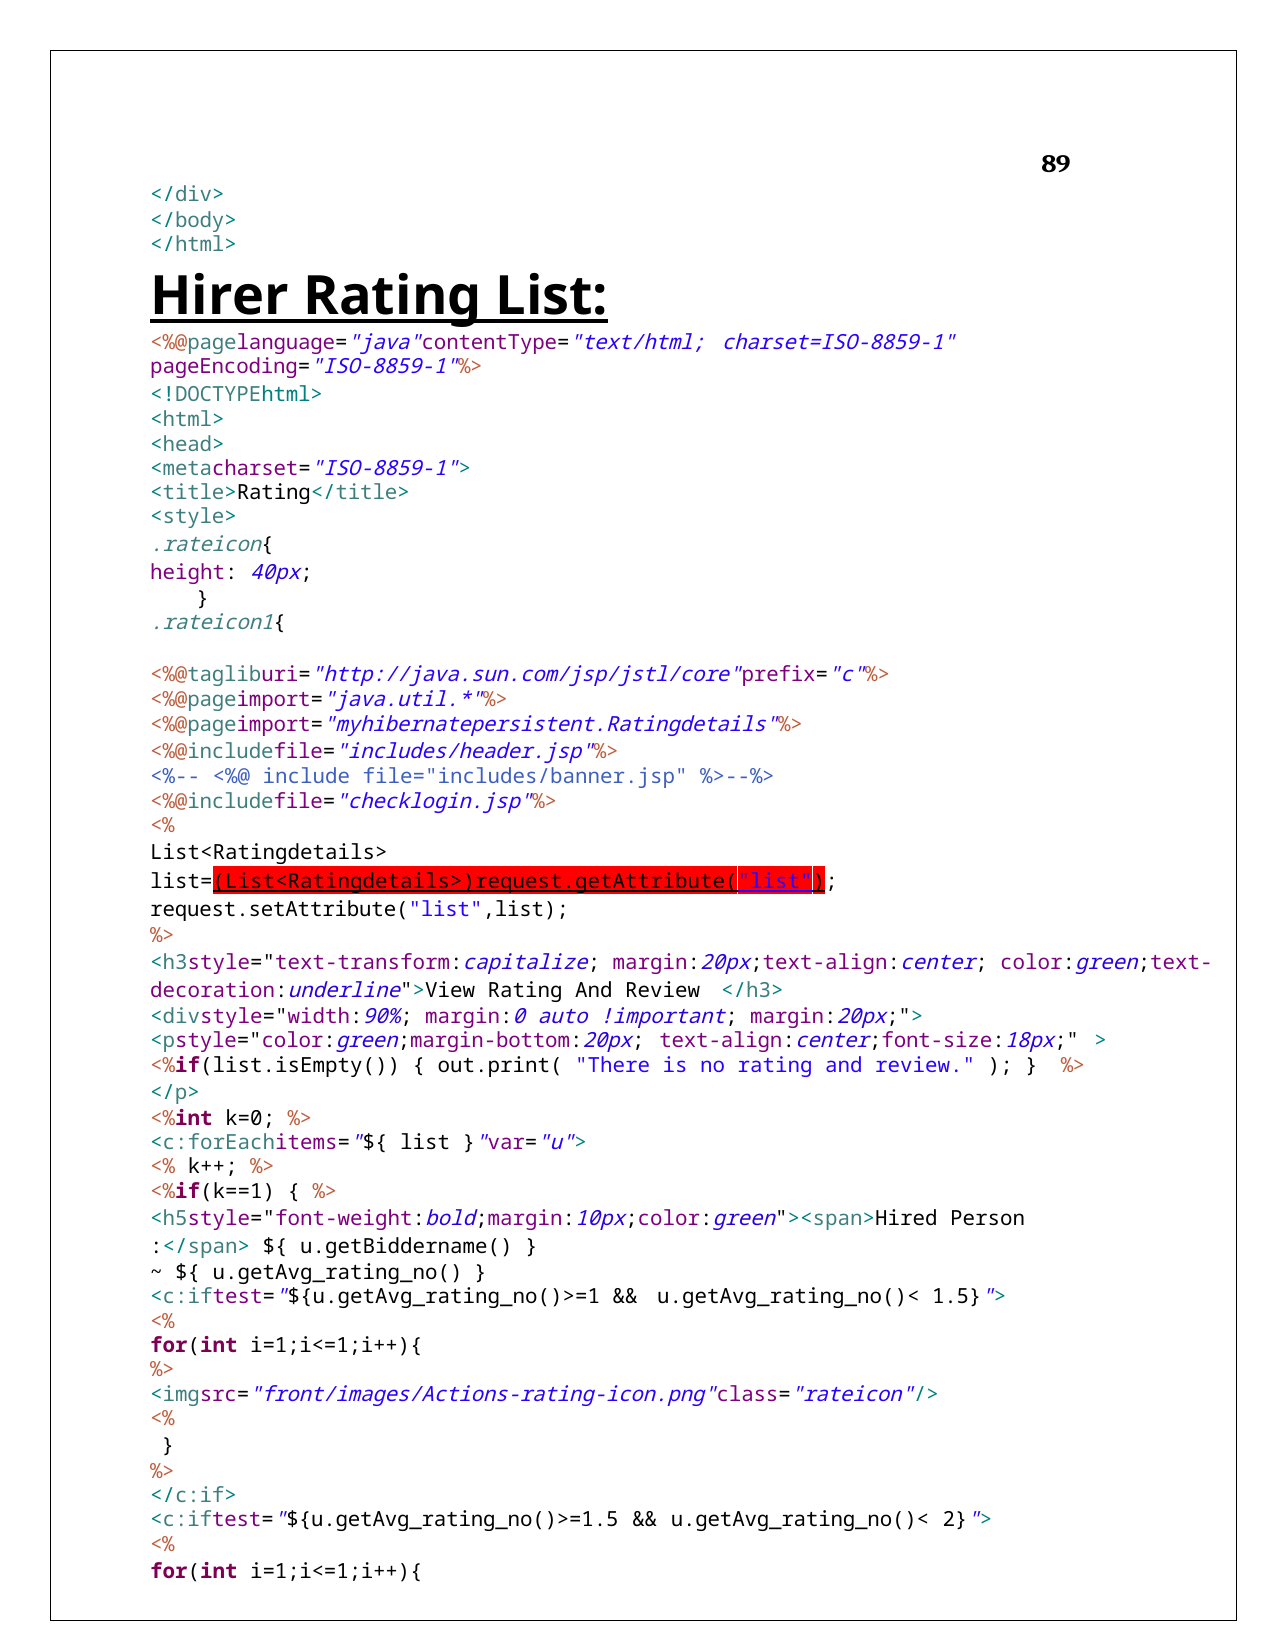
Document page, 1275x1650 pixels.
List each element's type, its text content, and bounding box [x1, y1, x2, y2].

text </c:if> [150, 1483, 1236, 1507]
text <divstyle="width:90%; margin:0 auto !important; margin:20px;"> [150, 1004, 1236, 1028]
text <c:iftest="${u.getAvg_rating_no()>=1.5 && u.getAvg_rating_no()< 2}"> [150, 1507, 1236, 1532]
text </body> [150, 208, 1236, 232]
text ~ ${ u.getAvg_rating_no() } [150, 1260, 1236, 1284]
text <metacharset="ISO-8859-1"> [150, 456, 1236, 480]
text %> [150, 1459, 1236, 1483]
text <pstyle="color:green;margin-bottom:20px; text-align:center;font-size:18px;" > [150, 1028, 1236, 1053]
text <% [150, 1406, 1236, 1430]
text } [196, 586, 1236, 610]
text <h3style="text-transform:capitalize; margin:20px;text-align:center; color:green;text- decoration:underline">View Rating And Review </h3> [150, 947, 1236, 1004]
text pageEncoding="ISO-8859-1"%> [150, 354, 1236, 379]
text for(int i=1;i<=1;i++){ [150, 1333, 1236, 1357]
text </div> [150, 179, 1236, 208]
text } [161, 1430, 1236, 1459]
text <%@includefile="checklogin.jsp"%> [150, 789, 1236, 813]
text %> [150, 923, 1236, 947]
text <h5style="font-weight:bold;margin:10px;color:green"><span>Hired Person :</span> ${ u.getBiddername() } [150, 1203, 1114, 1260]
text .rateicon1{ [150, 610, 1236, 634]
text <%if(list.isEmpty()) { out.print( "There is no rating and review." ); } %> [150, 1053, 1236, 1077]
text <%int k=0; %> [150, 1106, 1236, 1130]
text <%@includefile="includes/header.jsp"%> [150, 736, 1236, 764]
text <%if(k==1) { %> [150, 1179, 1236, 1203]
text <%-- <%@ include file="includes/banner.jsp" %>--%> [150, 764, 1236, 789]
text <c:iftest="${u.getAvg_rating_no()>=1 && u.getAvg_rating_no()< 1.5}"> [150, 1284, 1236, 1309]
text <title>Rating</title> [150, 480, 1236, 504]
text </html> [150, 232, 1236, 256]
text for(int i=1;i<=1;i++){ [150, 1556, 1236, 1585]
text List<Ratingdetails> list=(List<Ratingdetails>)request.getAttribute("list"); request.setAttribute("list",list); [150, 837, 1023, 923]
text <c:forEachitems="${ list }"var="u"> [150, 1130, 1236, 1154]
text <!DOCTYPEhtml> [150, 379, 1236, 407]
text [150, 1382, 1236, 1406]
text <% [150, 813, 1236, 837]
text <%@pagelanguage="java"contentType="text/html; charset=ISO-8859-1" [150, 330, 1236, 354]
text .rateicon{ height: 40px; [150, 529, 334, 586]
text <html> [150, 407, 1236, 432]
text <% [150, 1309, 1236, 1333]
text <head> [150, 432, 1236, 456]
text <style> [150, 504, 1236, 529]
text <%@pageimport="myhibernatepersistent.Ratingdetails"%> [150, 712, 1236, 736]
text </p> [150, 1077, 1236, 1106]
text <% [150, 1532, 1236, 1556]
text <%@tagliburi="http://java.sun.com/jsp/jstl/core"prefix="c"%> [150, 659, 1236, 687]
text <%@pageimport="java.util.*"%> [150, 687, 1236, 712]
subtitle Hirer Rating List: [150, 256, 1236, 330]
text %> [150, 1357, 1236, 1382]
text <% k++; %> [150, 1154, 1236, 1179]
